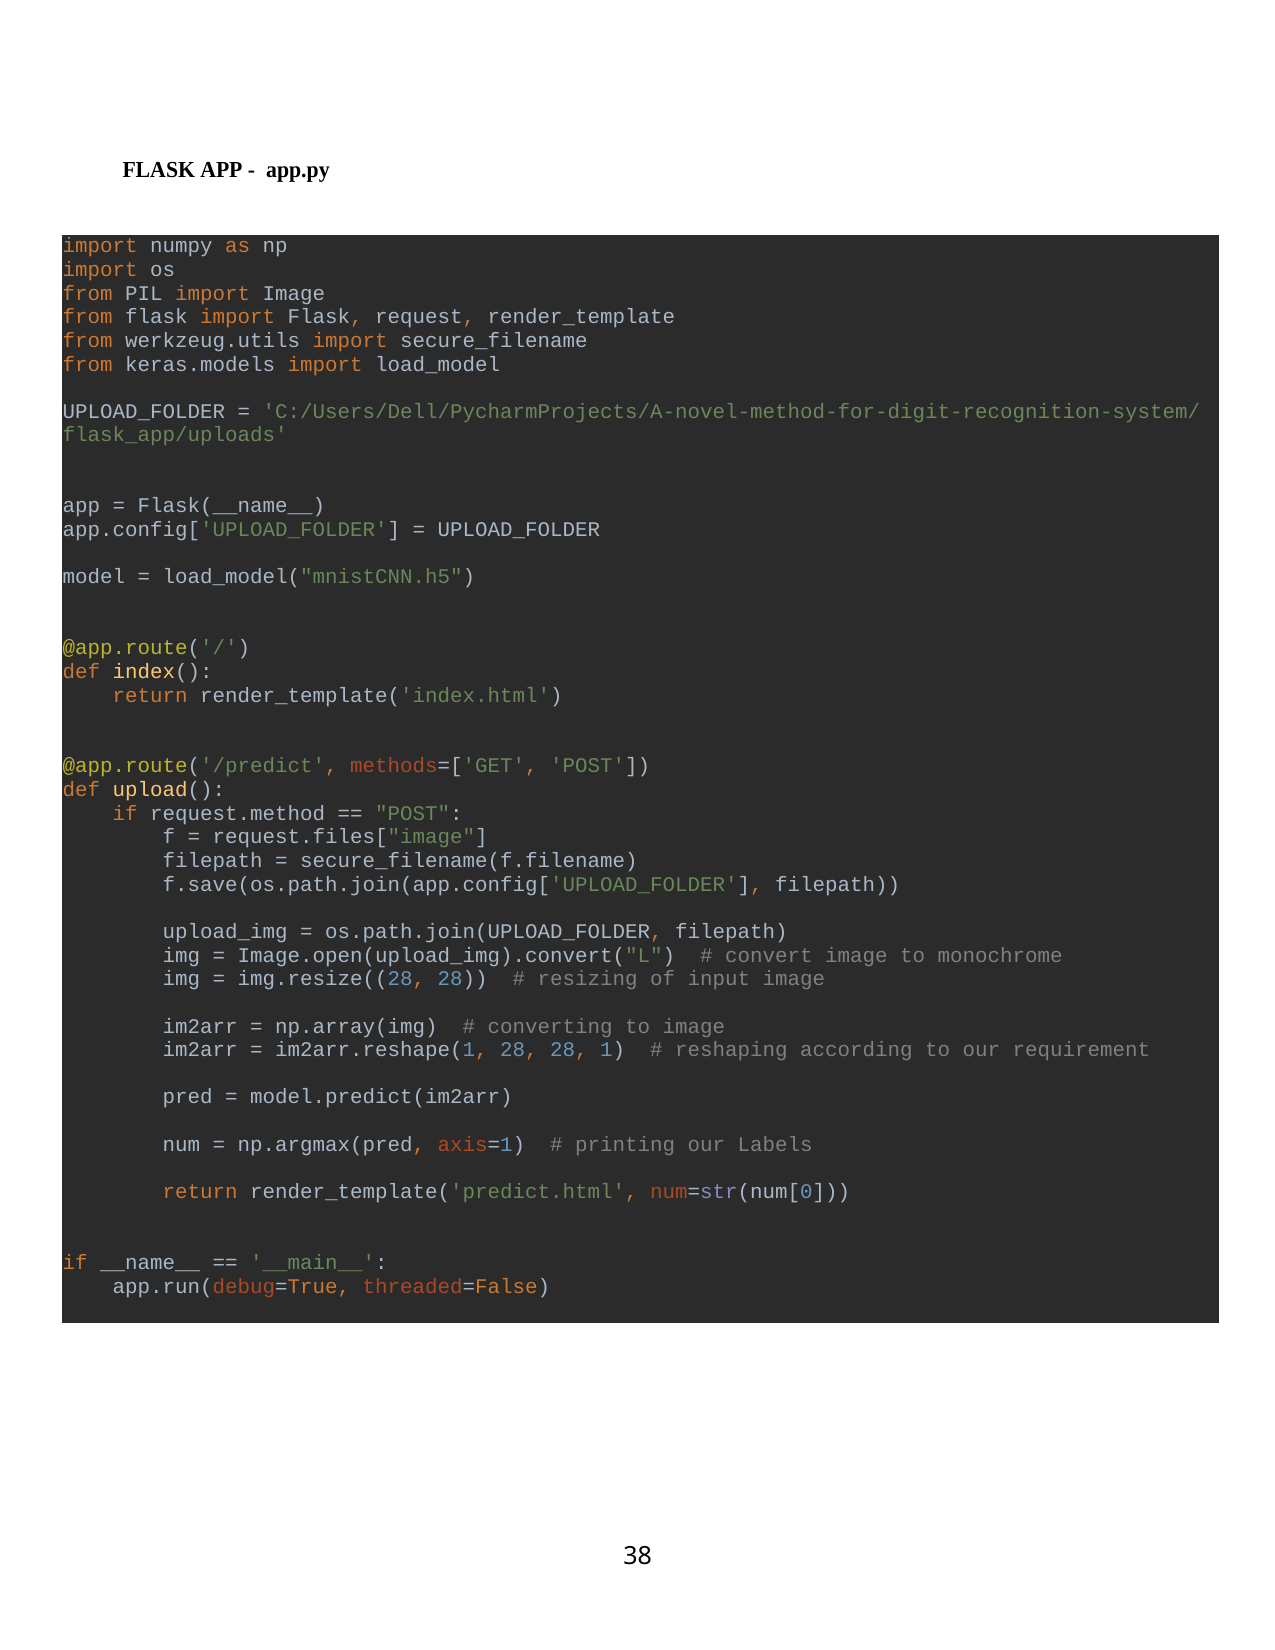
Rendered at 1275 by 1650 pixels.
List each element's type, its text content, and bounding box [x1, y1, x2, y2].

text FLASK APP - app.py [62, 156, 1219, 183]
text import numpy as np import os from PIL import Image from flask import Flask, request, render_template from werkzeug.utils import secure_filename from keras.models import load_model UPLOAD_FOLDER = 'C:/Users/Dell/PycharmProjects/A-novel-method-for-digit-recognition-system/flask_app/uploads' app = Flask(__name__) app.config['UPLOAD_FOLDER'] = UPLOAD_FOLDER model = load_model("mnistCNN.h5") @app.route('/') def index(): return render_template('index.html') @app.route('/predict', methods=['GET', 'POST']) def upload(): if request.method == "POST": f = request.files["image"] filepath = secure_filename(f.filename) f.save(os.path.join(app.config['UPLOAD_FOLDER'], filepath)) upload_img = os.path.join(UPLOAD_FOLDER, filepath) img = Image.open(upload_img).convert("L") # convert image to monochrome img = img.resize((28, 28)) # resizing of input image im2arr = np.array(img) # converting to image im2arr = im2arr.reshape(1, 28, 28, 1) # reshaping according to our requirement pred = model.predict(im2arr) num = np.argmax(pred, axis=1) # printing our Labels return render_template('predict.html', num=str(num[0])) if __name__ == '__main__': app.run(debug=True, threaded=False) [62, 235, 1219, 1299]
